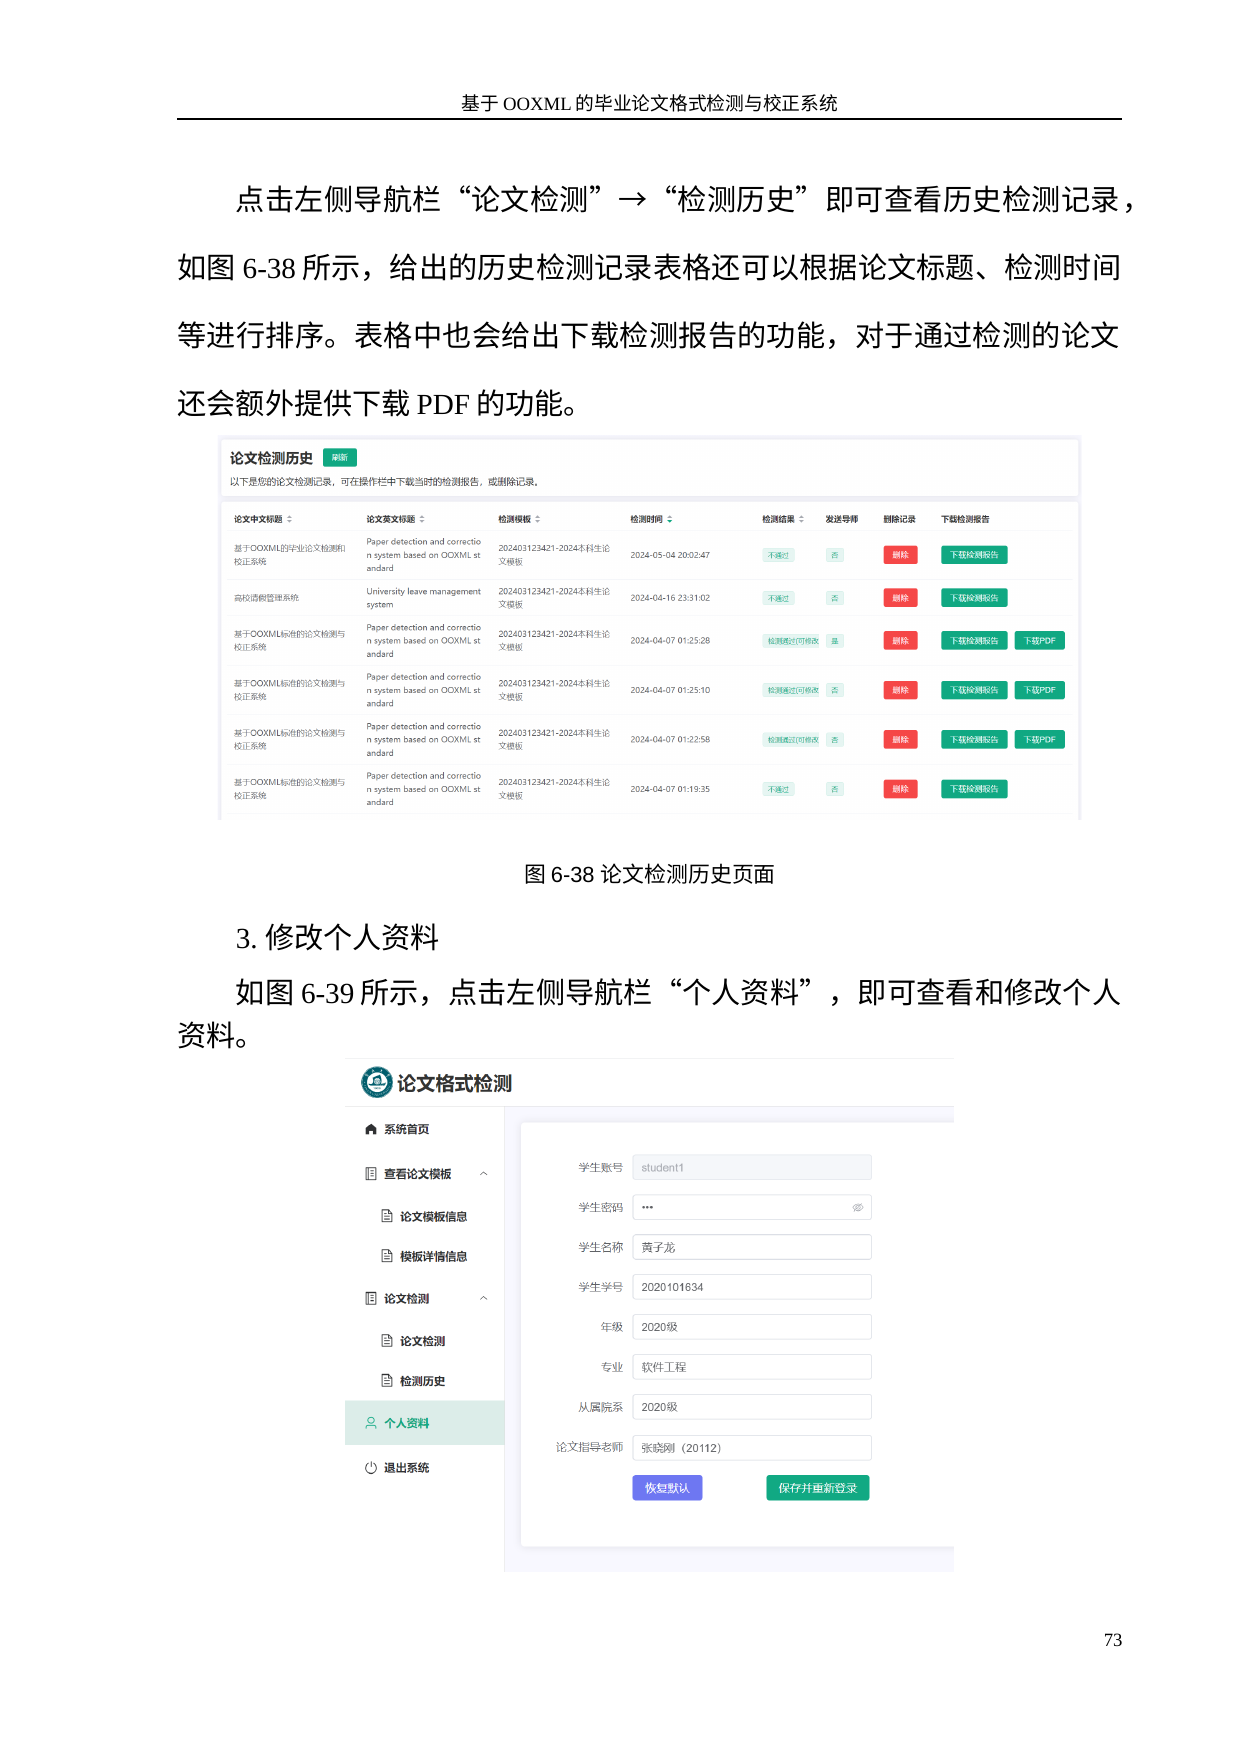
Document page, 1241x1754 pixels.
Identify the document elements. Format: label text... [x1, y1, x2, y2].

picture [345, 1054, 954, 1572]
list 修改个人资料 [177, 902, 1122, 970]
picture [217, 435, 1082, 820]
